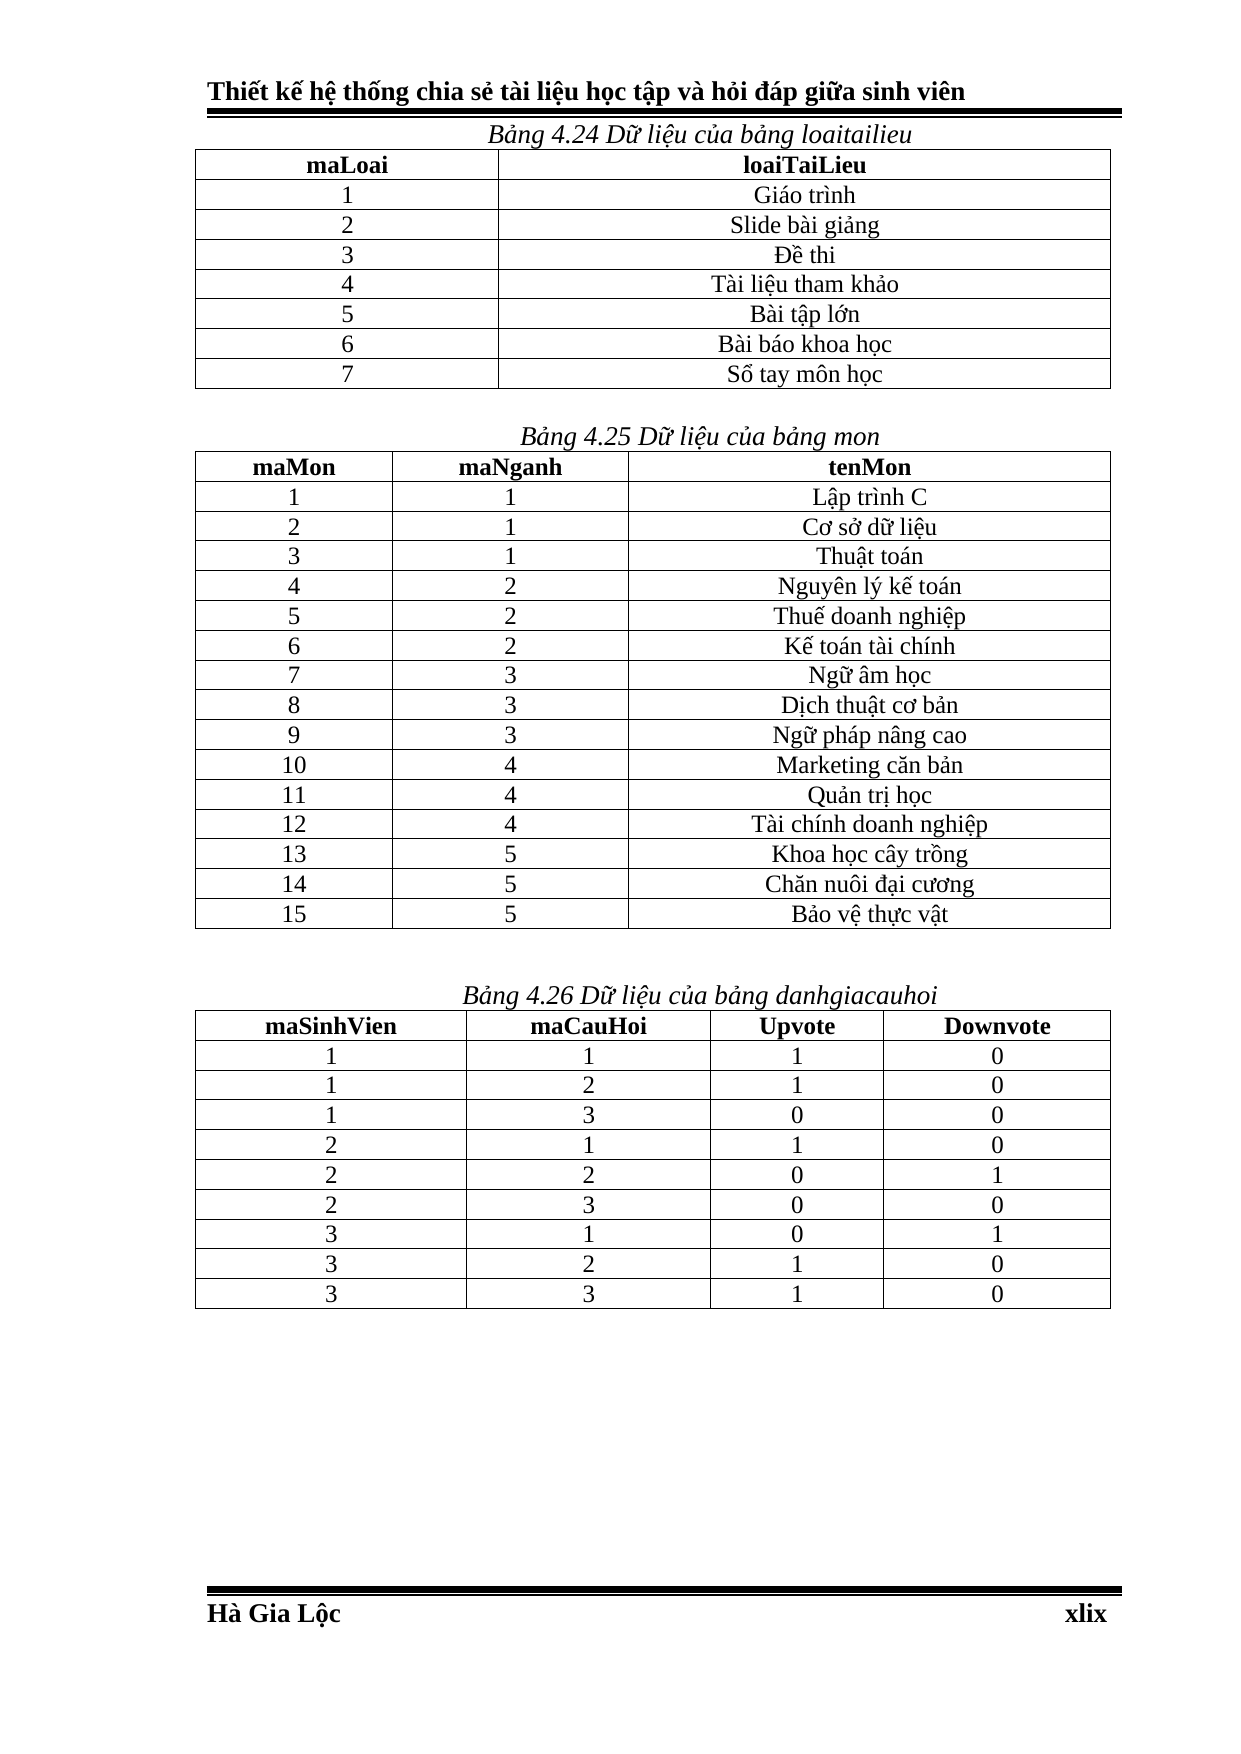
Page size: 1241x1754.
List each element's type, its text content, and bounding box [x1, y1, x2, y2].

table_cell 4 [196, 571, 392, 600]
table_cell 14 [196, 869, 392, 898]
table_cell 1 [467, 1220, 710, 1248]
table_cell Thuế doanh nghiệp [629, 601, 1110, 630]
table_cell 6 [196, 329, 498, 358]
table_header Upvote [711, 1011, 883, 1040]
table_cell Chăn nuôi đại cương [629, 869, 1110, 898]
table_cell 0 [884, 1100, 1110, 1129]
table_cell Bài tập lớn [499, 299, 1110, 328]
table_cell 2 [196, 1160, 466, 1189]
table_cell 2 [393, 601, 628, 630]
table_cell 3 [196, 1220, 466, 1248]
table_cell 5 [393, 899, 628, 928]
table_cell 5 [393, 869, 628, 898]
table_cell 1 [711, 1071, 883, 1099]
table_cell Cơ sở dữ liệu [629, 512, 1110, 540]
table_header tenMon [629, 452, 1110, 481]
table_cell Đề thi [499, 240, 1110, 268]
table_header maMon [196, 452, 392, 481]
table_cell 1 [711, 1041, 883, 1069]
table_cell 8 [196, 690, 392, 719]
table_cell 0 [711, 1220, 883, 1248]
table_cell 2 [196, 210, 498, 239]
table_cell 2 [393, 631, 628, 659]
table_cell Marketing căn bản [629, 750, 1110, 779]
table_cell Quản trị học [629, 780, 1110, 808]
table_cell Sổ tay môn học [499, 359, 1110, 388]
table_cell 11 [196, 780, 392, 808]
table_cell 3 [393, 690, 628, 719]
table_cell 5 [196, 601, 392, 630]
table_cell 5 [393, 839, 628, 868]
table_cell 3 [196, 240, 498, 268]
table_cell 1 [711, 1249, 883, 1278]
table_cell 1 [196, 1100, 466, 1129]
table_cell 5 [196, 299, 498, 328]
table_cell 1 [393, 482, 628, 511]
table_cell 1 [711, 1279, 883, 1308]
table_cell Bài báo khoa học [499, 329, 1110, 358]
table_cell 0 [884, 1071, 1110, 1099]
table_cell 3 [393, 720, 628, 749]
table_cell 0 [711, 1190, 883, 1218]
table_cell 2 [196, 1130, 466, 1159]
table_cell Thuật toán [629, 541, 1110, 570]
table_cell 3 [467, 1279, 710, 1308]
table_cell Lập trình C [629, 482, 1110, 511]
table_cell 4 [393, 780, 628, 808]
table_cell 15 [196, 899, 392, 928]
table_cell 3 [196, 541, 392, 570]
table_header maSinhVien [196, 1011, 466, 1040]
table_cell 9 [196, 720, 392, 749]
table_cell Kế toán tài chính [629, 631, 1110, 659]
table_header maCauHoi [467, 1011, 710, 1040]
table_cell 1 [884, 1160, 1110, 1189]
table_cell 0 [884, 1249, 1110, 1278]
table_cell 1 [196, 1041, 466, 1069]
table_cell Giáo trình [499, 180, 1110, 209]
table_cell 2 [467, 1071, 710, 1099]
table_cell 3 [393, 661, 628, 689]
table_cell 2 [393, 571, 628, 600]
table_header Downvote [884, 1011, 1110, 1040]
table_cell Ngữ âm học [629, 661, 1110, 689]
table_cell 3 [196, 1249, 466, 1278]
table_cell 1 [711, 1130, 883, 1159]
table_cell 1 [196, 482, 392, 511]
table_cell 0 [884, 1041, 1110, 1069]
table_cell 4 [393, 750, 628, 779]
table_cell 1 [884, 1220, 1110, 1248]
table_cell 7 [196, 661, 392, 689]
table_cell 3 [467, 1190, 710, 1218]
table_cell 6 [196, 631, 392, 659]
table_cell Khoa học cây trồng [629, 839, 1110, 868]
table_cell 0 [884, 1279, 1110, 1308]
table_header maNganh [393, 452, 628, 481]
table_cell 2 [467, 1249, 710, 1278]
table_cell 4 [393, 810, 628, 838]
table_cell Tài liệu tham khảo [499, 270, 1110, 298]
table_cell 4 [196, 270, 498, 298]
table_cell 12 [196, 810, 392, 838]
table_cell Nguyên lý kế toán [629, 571, 1110, 600]
table_cell 2 [196, 512, 392, 540]
table_header maLoai [196, 150, 498, 179]
table_cell Ngữ pháp nâng cao [629, 720, 1110, 749]
table_cell 1 [467, 1041, 710, 1069]
table_cell Slide bài giảng [499, 210, 1110, 239]
table_cell 0 [711, 1160, 883, 1189]
table_cell 1 [196, 1071, 466, 1099]
table_cell 3 [196, 1279, 466, 1308]
table_cell 1 [393, 541, 628, 570]
table_cell 2 [196, 1190, 466, 1218]
table_cell 1 [467, 1130, 710, 1159]
table_cell Bảo vệ thực vật [629, 899, 1110, 928]
table_cell 3 [467, 1100, 710, 1129]
table_cell 0 [884, 1190, 1110, 1218]
table_cell 7 [196, 359, 498, 388]
table_header loaiTaiLieu [499, 150, 1110, 179]
table_cell Tài chính doanh nghiệp [629, 810, 1110, 838]
table_cell 0 [711, 1100, 883, 1129]
table_cell 1 [196, 180, 498, 209]
table_cell 10 [196, 750, 392, 779]
table_cell 0 [884, 1130, 1110, 1159]
table_cell Dịch thuật cơ bản [629, 690, 1110, 719]
table_cell 13 [196, 839, 392, 868]
table_cell 2 [467, 1160, 710, 1189]
table_cell 1 [393, 512, 628, 540]
